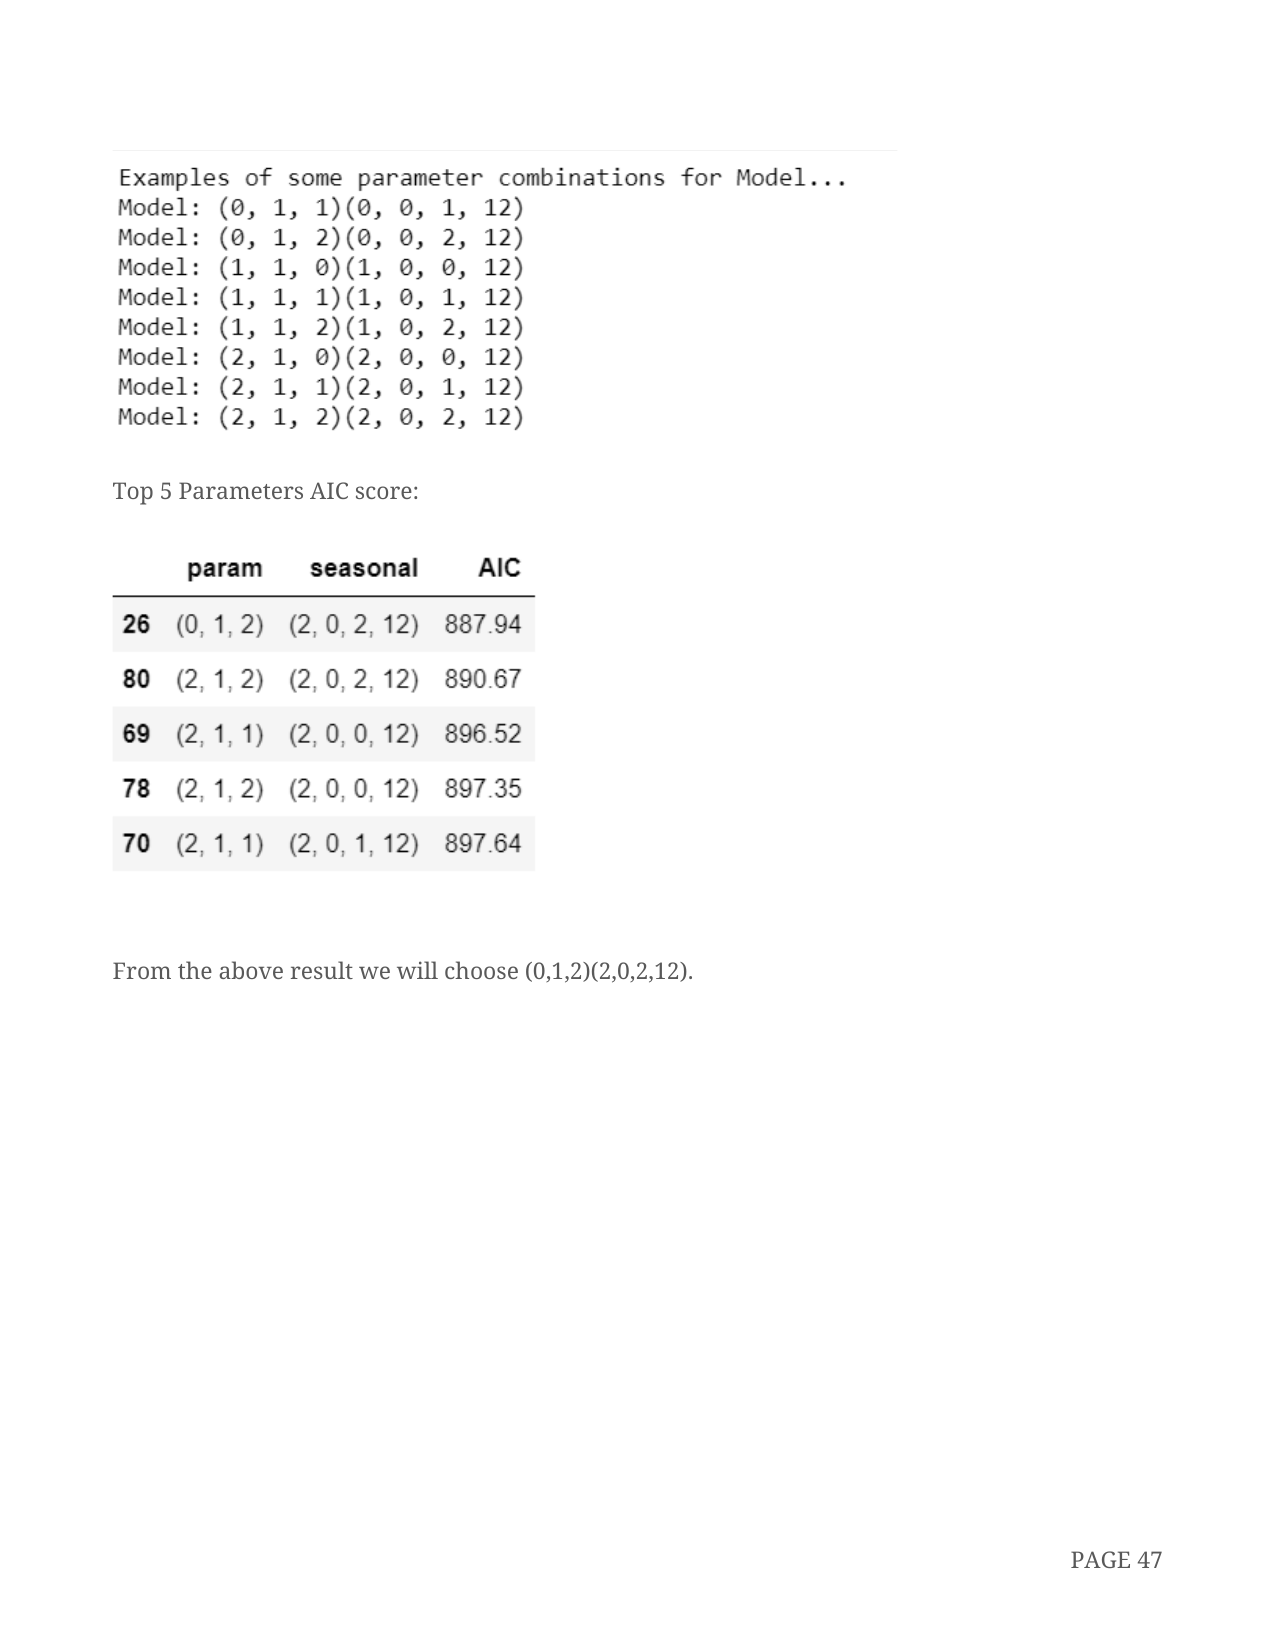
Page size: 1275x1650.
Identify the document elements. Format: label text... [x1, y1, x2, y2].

text Top 5 Parameters AIC score: [112, 475, 1162, 506]
picture [112, 150, 898, 452]
picture [112, 530, 539, 876]
text From the above result we will choose (0,1,2)(2,0,2,12). [112, 955, 1162, 986]
